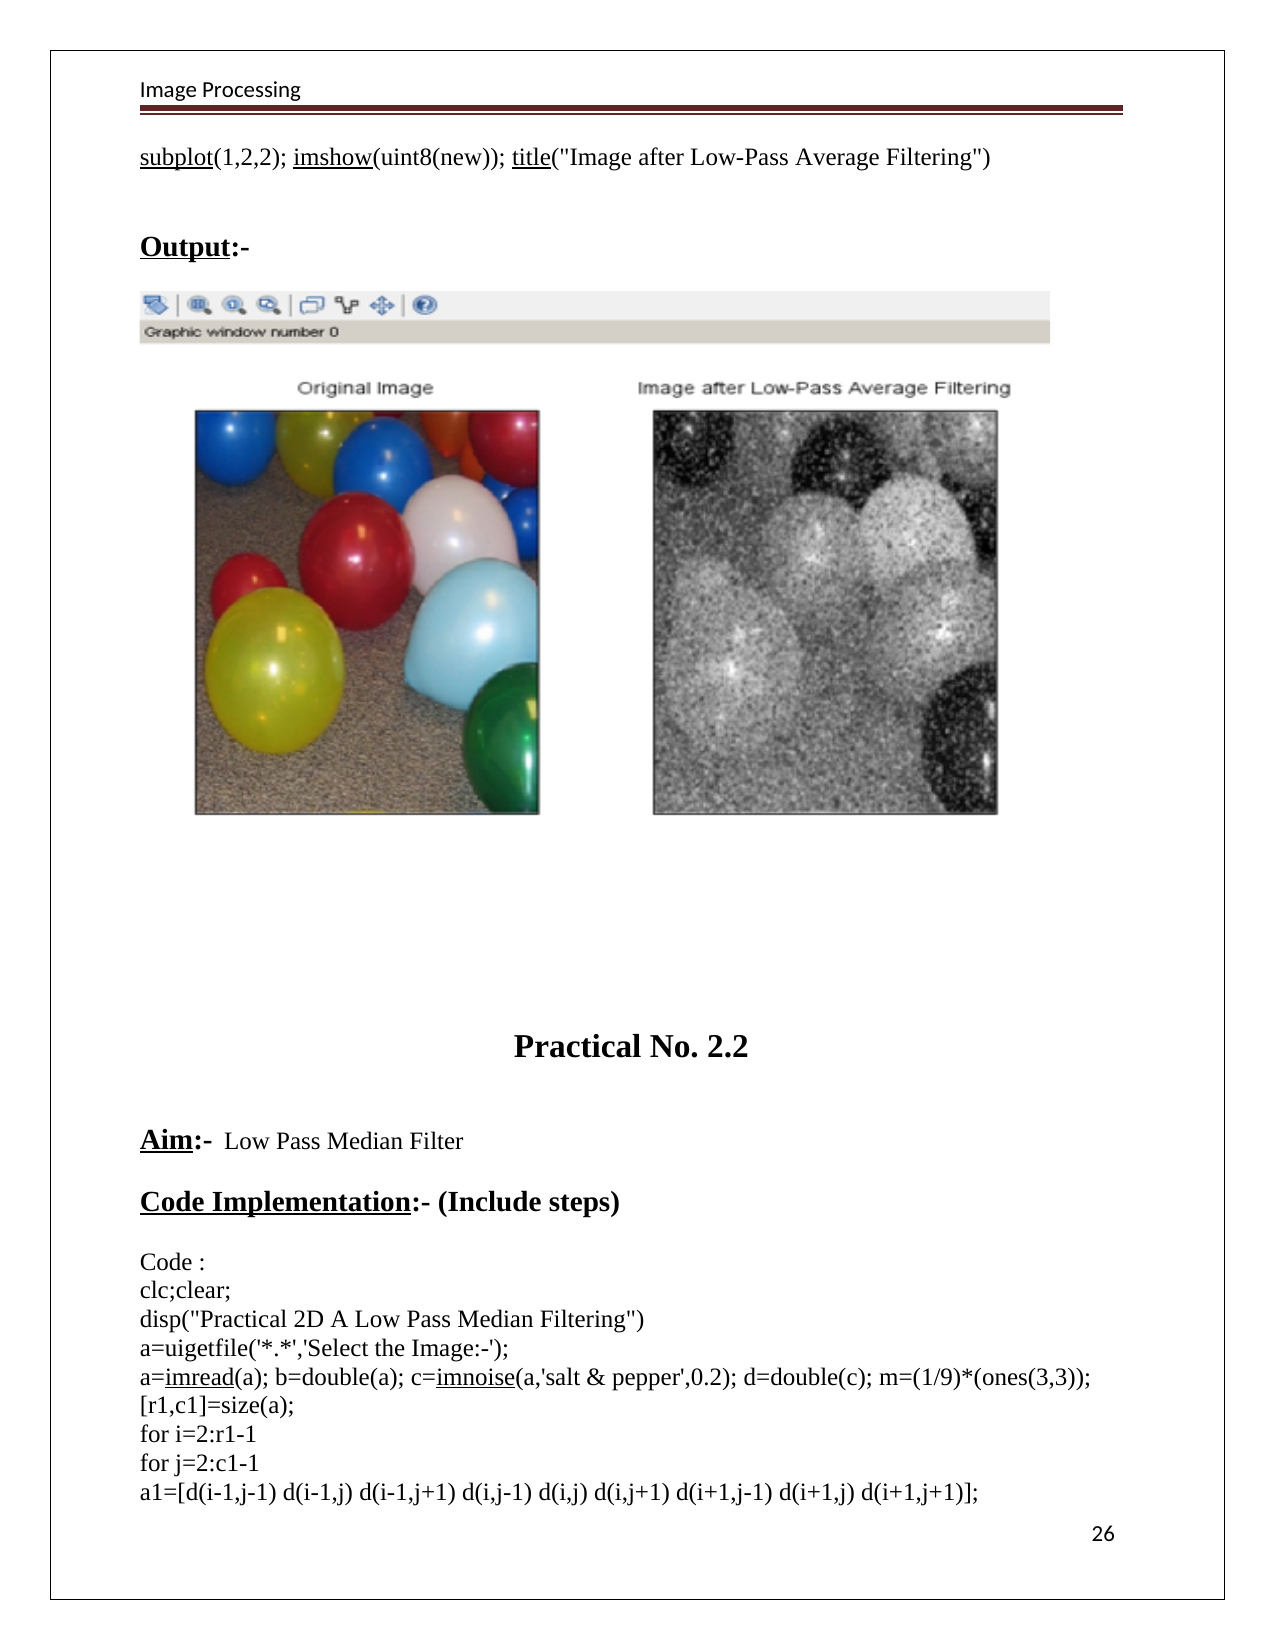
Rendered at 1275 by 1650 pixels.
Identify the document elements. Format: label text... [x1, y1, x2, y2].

text Code : [139, 1247, 1123, 1275]
text Aim:- Low Pass Median Filter [139, 1122, 1123, 1156]
text a=uigetfile('*.*','Select the Image:-'); [139, 1333, 1123, 1362]
text for i=2:r1-1 [139, 1419, 1123, 1448]
text a1=[d(i-1,j-1) d(i-1,j) d(i-1,j+1) d(i,j-1) d(i,j) d(i,j+1) d(i+1,j-1) d(i+1,j) d(i+1,j+1)]; [139, 1477, 1123, 1505]
text Output:- [139, 229, 1123, 262]
text Code Implementation:- (Include steps) [139, 1184, 1123, 1218]
text subplot(1,2,2); imshow(uint8(new)); title("Image after Low-Pass Average Filtering") [139, 142, 1123, 171]
text disp("Practical 2D A Low Pass Median Filtering") [139, 1304, 1123, 1333]
text [r1,c1]=size(a); [139, 1390, 1123, 1419]
picture [139, 291, 1050, 845]
text clc;clear; [139, 1275, 1123, 1304]
text for j=2:c1-1 [139, 1448, 1123, 1477]
text a=imread(a); b=double(a); c=imnoise(a,'salt & pepper',0.2); d=double(c); m=(1/9)*(ones(3,3)); [139, 1362, 1123, 1390]
text Practical No. 2.2 [139, 1026, 1123, 1064]
